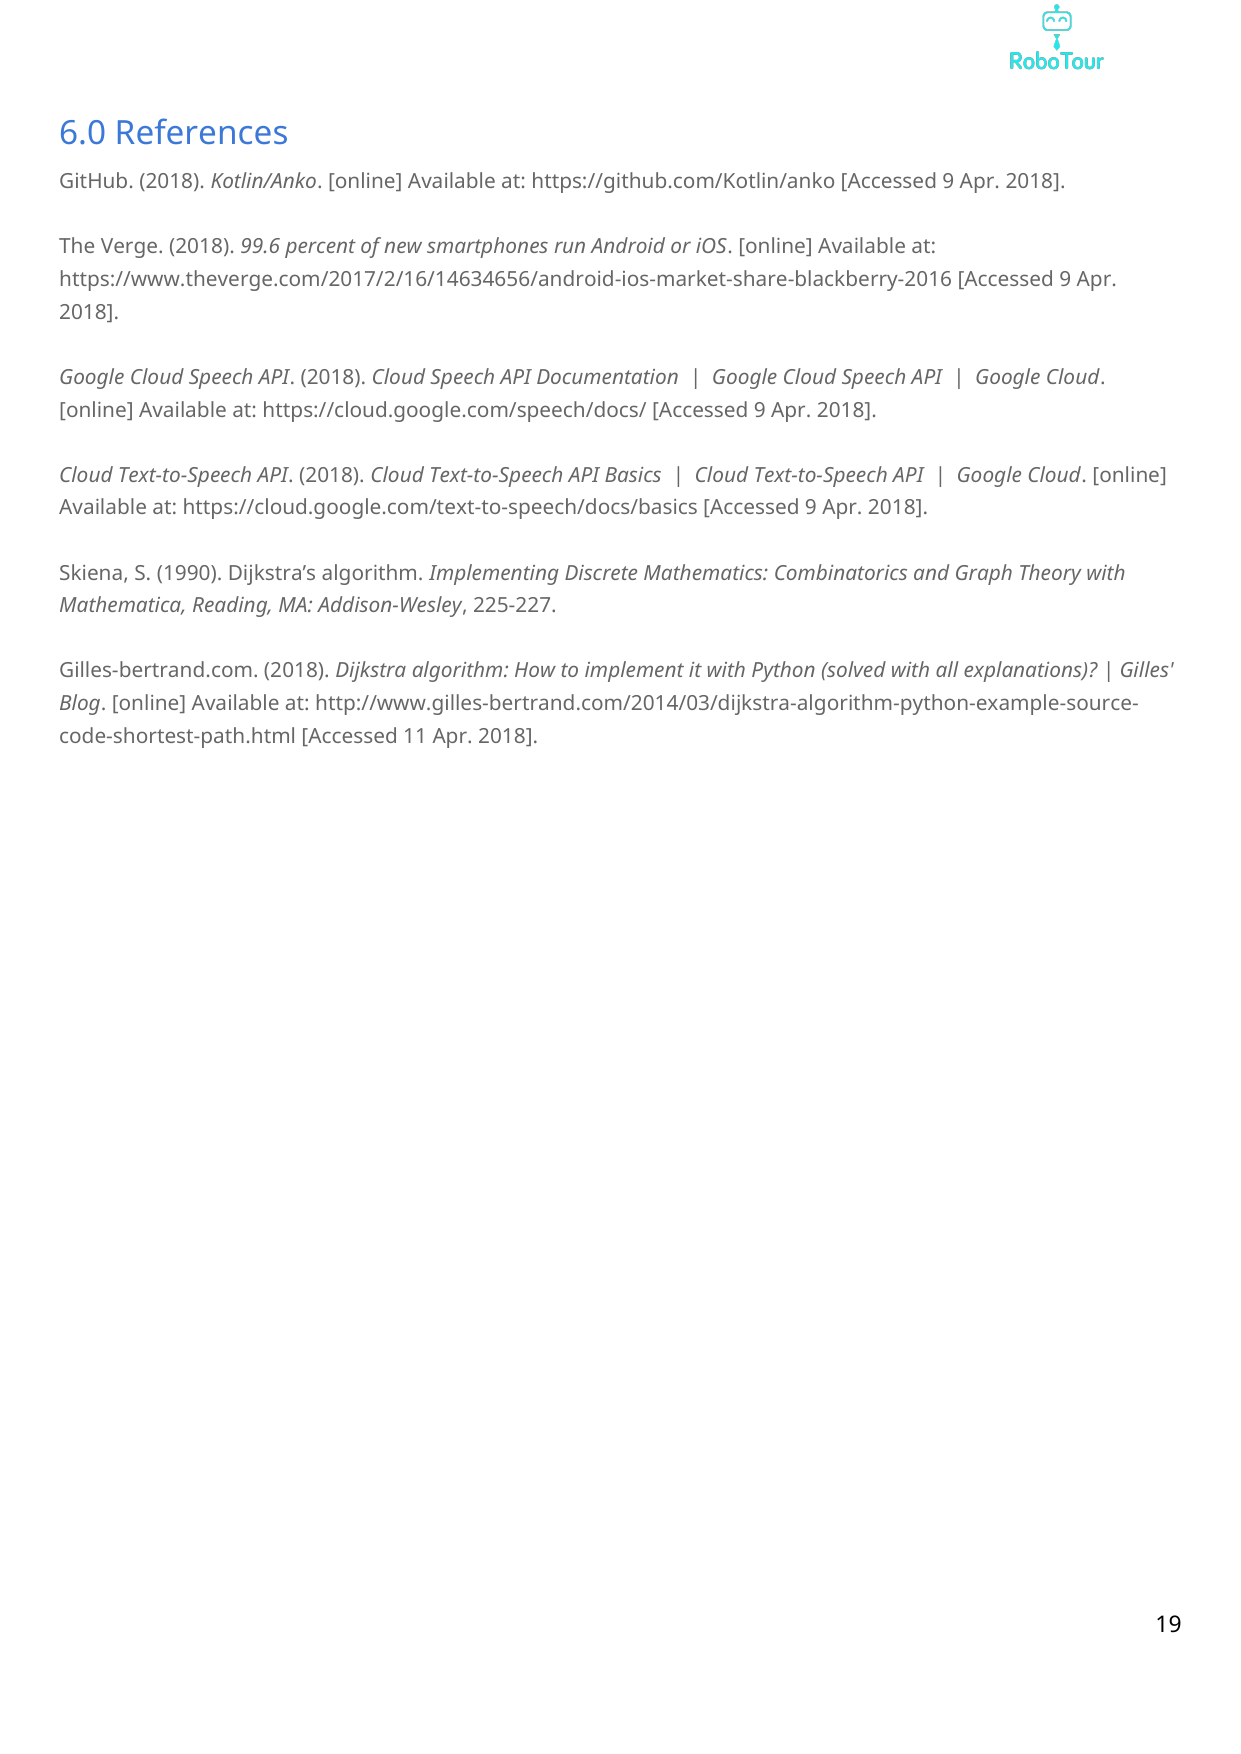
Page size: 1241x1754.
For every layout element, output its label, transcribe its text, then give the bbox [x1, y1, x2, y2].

text The Verge. (2018). 99.6 percent of new smartphones run Android or iOS. [online] Available at: https://www.theverge.com/2017/2/16/14634656/android-ios-market-share-blackberry-2016 [Accessed 9 Apr. 2018]. [59, 232, 1181, 325]
subtitle 6.0 References [59, 108, 1181, 154]
text Skiena, S. (1990). Dijkstra’s algorithm. Implementing Discrete Mathematics: Combinatorics and Graph Theory with Mathematica, Reading, MA: Addison-Wesley, 225-227. [59, 558, 1181, 619]
picture [1008, 3, 1105, 71]
text GitHub. (2018). Kotlin/Anko. [online] Available at: https://github.com/Kotlin/anko [Accessed 9 Apr. 2018]. [59, 166, 1181, 195]
text Cloud Text-to-Speech API. (2018). Cloud Text-to-Speech API Basics | Cloud Text-to-Speech API | Google Cloud. [online] Available at: https://cloud.google.com/text-to-speech/docs/basics [Accessed 9 Apr. 2018]. [59, 460, 1181, 521]
text Gilles-bertrand.com. (2018). Dijkstra algorithm: How to implement it with Python (solved with all explanations)? | Gilles' Blog. [online] Available at: http://www.gilles-bertrand.com/2014/03/dijkstra-algorithm-python-example-source-code-shortest-path.html [Accessed 11 Apr. 2018]. [59, 656, 1181, 749]
text Google Cloud Speech API. (2018). Cloud Speech API Documentation | Google Cloud Speech API | Google Cloud. [online] Available at: https://cloud.google.com/speech/docs/ [Accessed 9 Apr. 2018]. [59, 362, 1181, 423]
